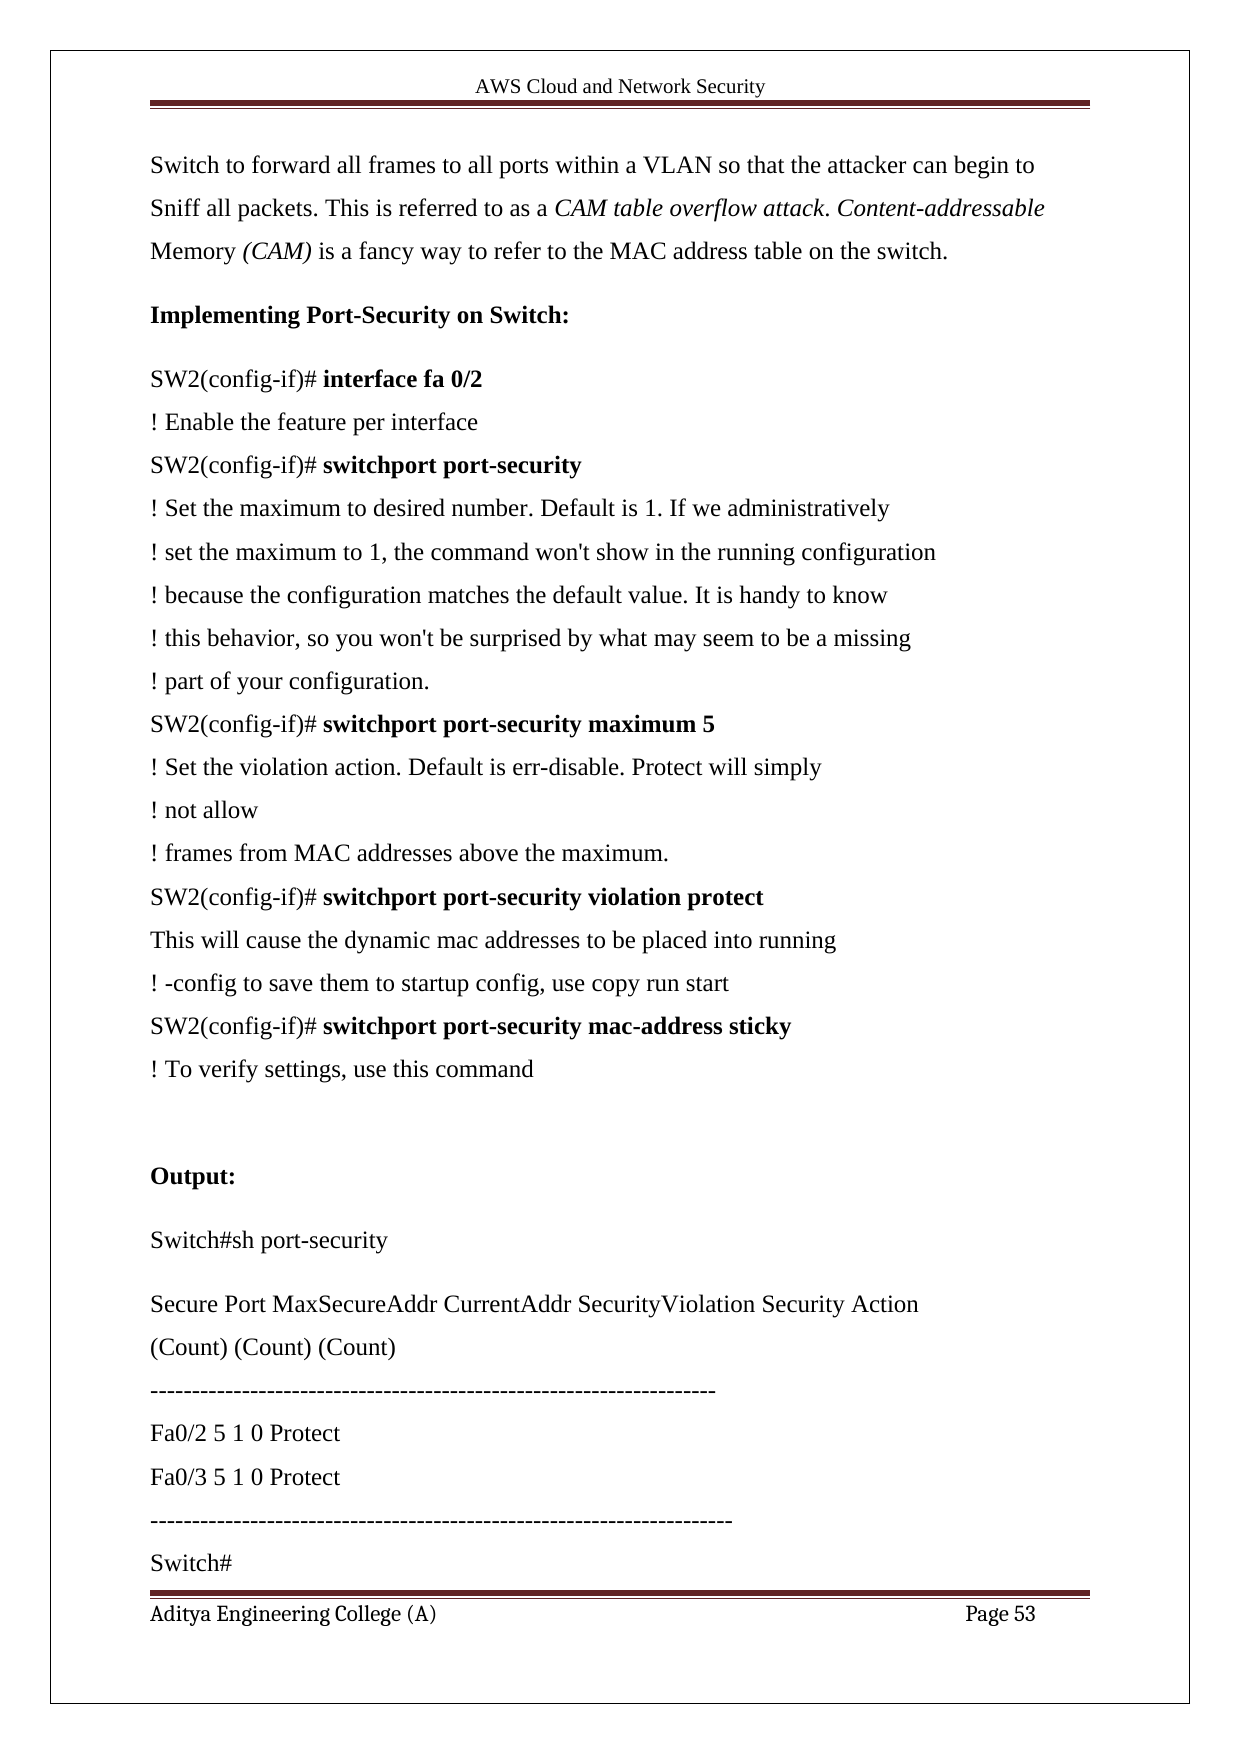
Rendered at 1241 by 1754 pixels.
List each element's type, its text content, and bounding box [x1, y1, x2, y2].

text Sniff all packets. This is referred to as a CAM table overflow attack. Content-addressable [150, 193, 1090, 222]
text ! this behavior, so you won't be surprised by what may seem to be a missing [150, 623, 1090, 652]
text -------------------------------------------------------------------- [150, 1375, 1090, 1404]
text ! Set the maximum to desired number. Default is 1. If we administratively [150, 493, 1090, 522]
text Output: [150, 1161, 1090, 1190]
text Switch to forward all frames to all ports within a VLAN so that the attacker can begin to [150, 150, 1090, 179]
text SW2(config-if)# switchport port-security maximum 5 [150, 709, 1090, 738]
text ! frames from MAC addresses above the maximum. [150, 838, 1090, 867]
text ! Set the violation action. Default is err-disable. Protect will simply [150, 752, 1090, 781]
text ---------------------------------------------------------------------- [150, 1505, 1090, 1533]
text ! Enable the feature per interface [150, 407, 1090, 436]
text SW2(config-if)# interface fa 0/2 [150, 364, 1090, 393]
text Switch# [150, 1548, 1090, 1577]
text SW2(config-if)# switchport port-security mac-address sticky [150, 1011, 1090, 1040]
text Implementing Port-Security on Switch: [150, 300, 1090, 329]
text ! set the maximum to 1, the command won't show in the running configuration [150, 537, 1090, 565]
text Fa0/3 5 1 0 Protect [150, 1462, 1090, 1490]
text ! part of your configuration. [150, 666, 1090, 695]
text ! not allow [150, 795, 1090, 824]
text This will cause the dynamic mac addresses to be placed into running [150, 925, 1090, 953]
text ! To verify settings, use this command [150, 1054, 1090, 1083]
text Memory (CAM) is a fancy way to refer to the MAC address table on the switch. [150, 236, 1090, 265]
text ! -config to save them to startup config, use copy run start [150, 968, 1090, 997]
text ! because the configuration matches the default value. It is handy to know [150, 580, 1090, 608]
text Switch#sh port-security [150, 1225, 1090, 1254]
text (Count) (Count) (Count) [150, 1332, 1090, 1361]
text SW2(config-if)# switchport port-security [150, 450, 1090, 479]
text Fa0/2 5 1 0 Protect [150, 1418, 1090, 1447]
text Secure Port MaxSecureAddr CurrentAddr SecurityViolation Security Action [150, 1289, 1090, 1318]
text SW2(config-if)# switchport port-security violation protect [150, 882, 1090, 910]
